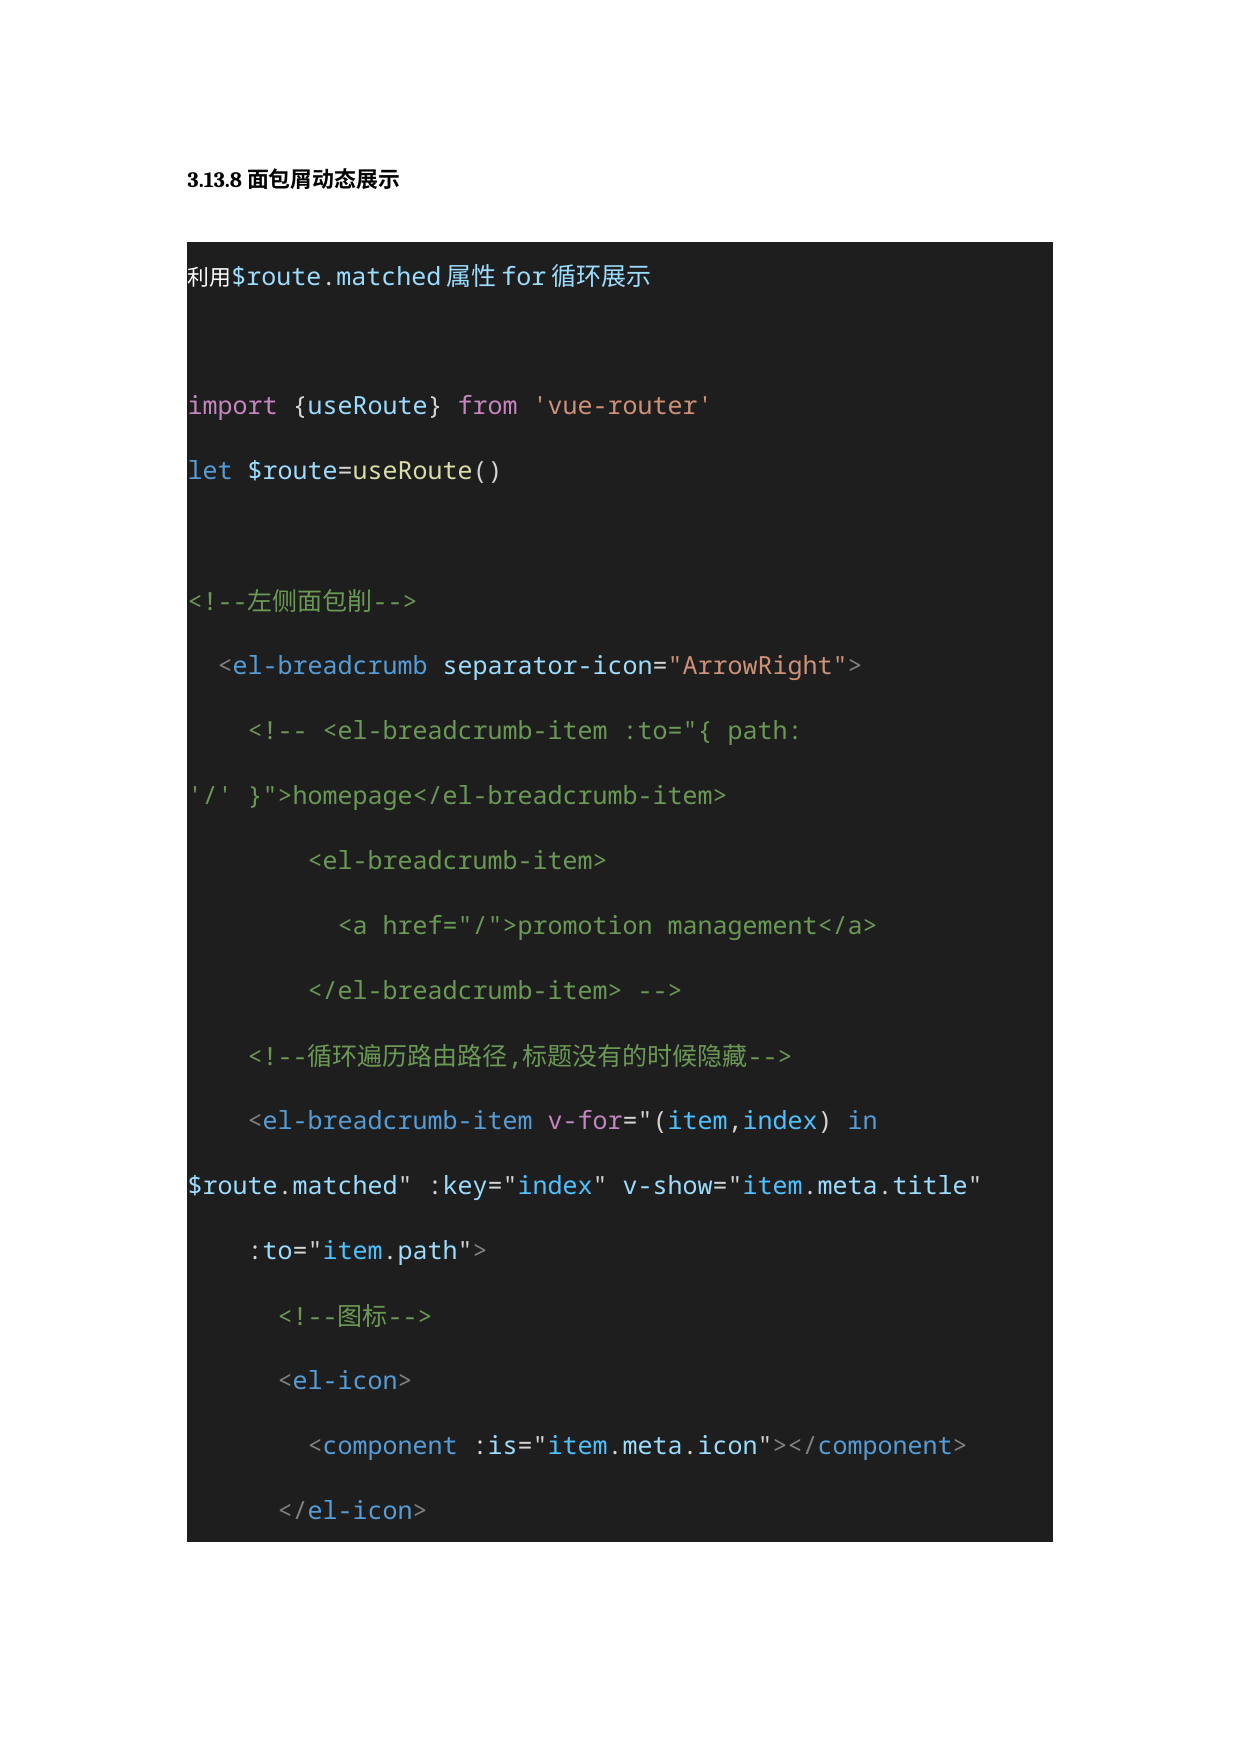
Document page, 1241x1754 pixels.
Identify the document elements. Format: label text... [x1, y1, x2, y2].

subtitle 3.13.8 面包屑动态展示 [187, 162, 1053, 194]
text <a href="/">promotion management</a> [187, 892, 1053, 957]
text :to="item.path"> [187, 1217, 1053, 1282]
text let $route=useRoute() [187, 437, 1053, 502]
text import {useRoute} from 'vue-router' [187, 372, 1053, 437]
text <!--左侧面包削--> [187, 567, 1053, 632]
text </el-icon> [187, 1477, 1053, 1542]
text </el-breadcrumb-item> --> [187, 957, 1053, 1022]
text 利用$route.matched属性for循环展示 [187, 242, 1053, 307]
text <!-- <el-breadcrumb-item :to="{ path: '/' }">homepage</el-breadcrumb-item> [187, 697, 1053, 827]
text <el-icon> [187, 1347, 1053, 1412]
text <el-breadcrumb separator-icon="ArrowRight"> [187, 632, 1053, 697]
text <el-breadcrumb-item v-for="(item,index) in $route.matched" :key="index" v-show="item.meta.title" [187, 1087, 1053, 1217]
text <!--循环遍历路由路径,标题没有的时候隐藏--> [187, 1022, 1053, 1087]
text <component :is="item.meta.icon"></component> [187, 1412, 1053, 1477]
text <!--图标--> [187, 1282, 1053, 1347]
text <el-breadcrumb-item> [187, 827, 1053, 892]
